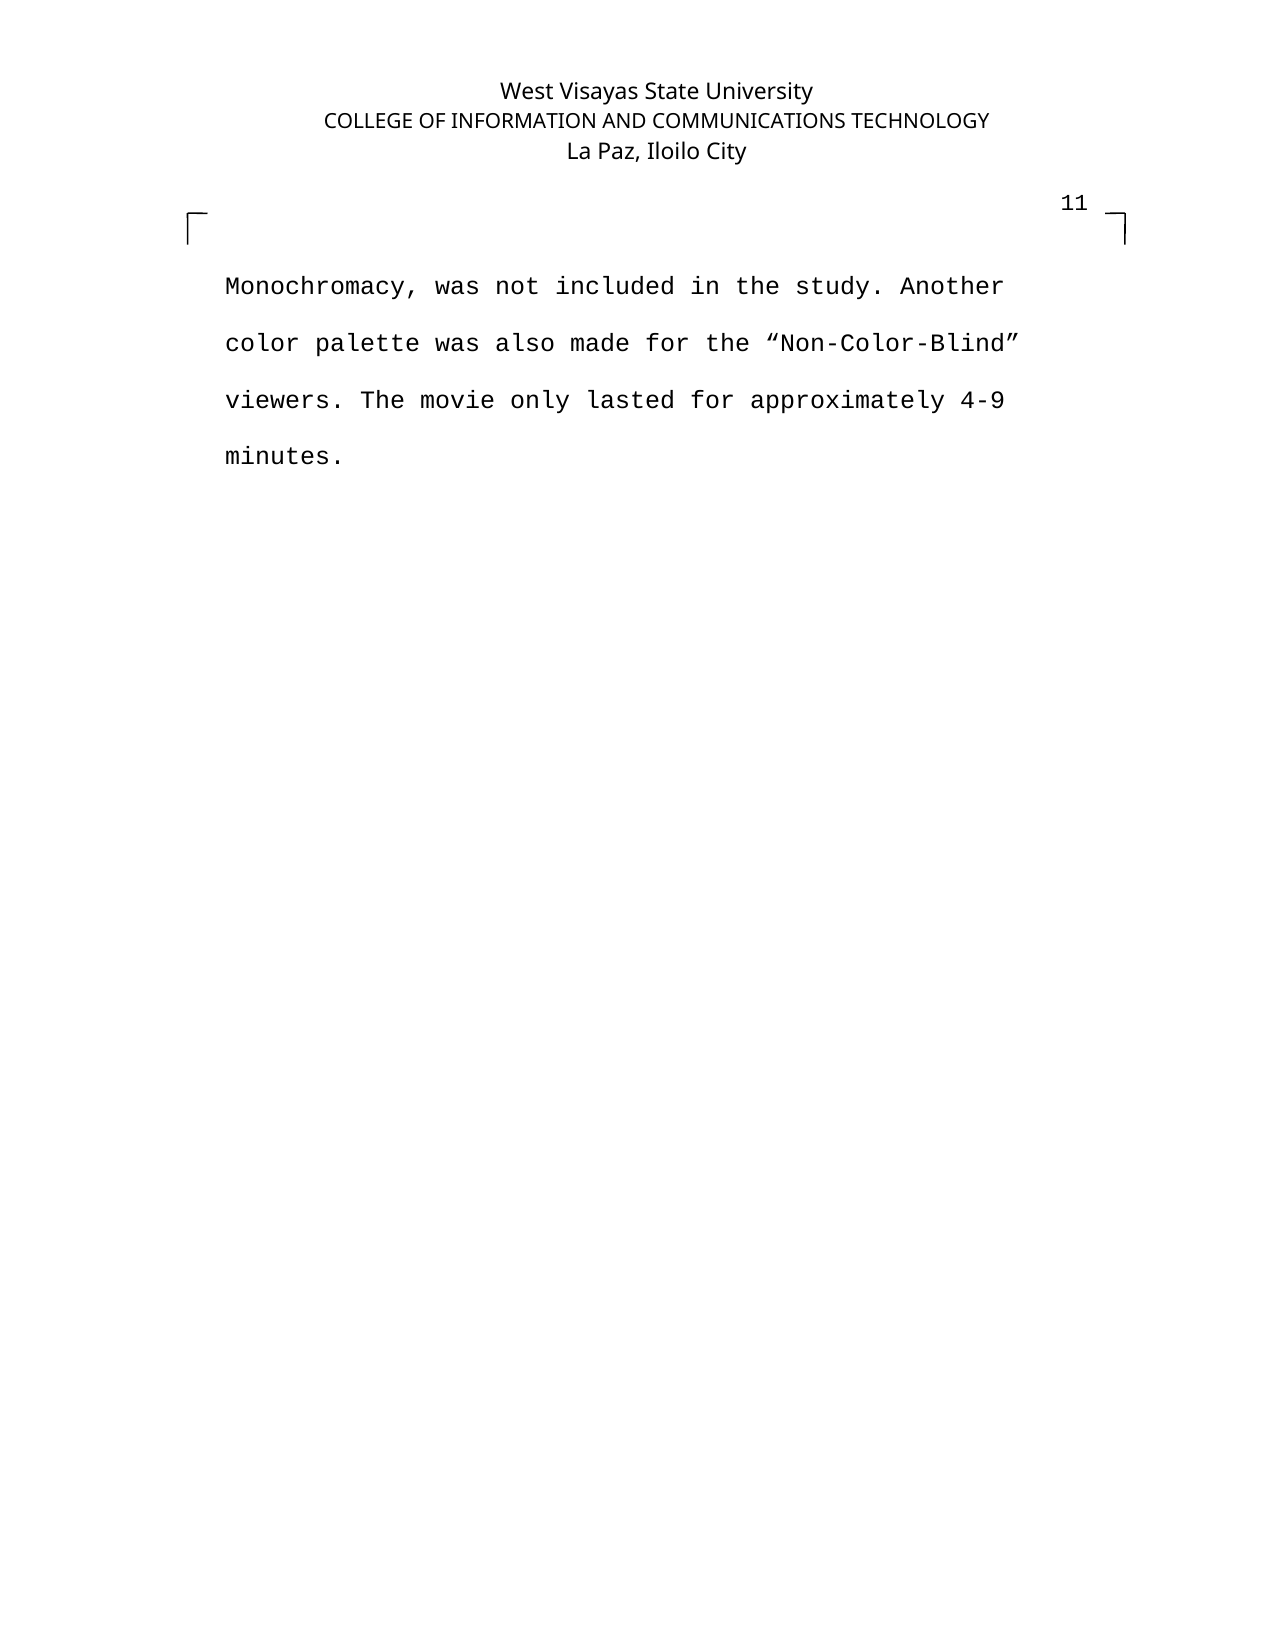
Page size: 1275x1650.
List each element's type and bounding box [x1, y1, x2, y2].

text [225, 242, 1088, 472]
